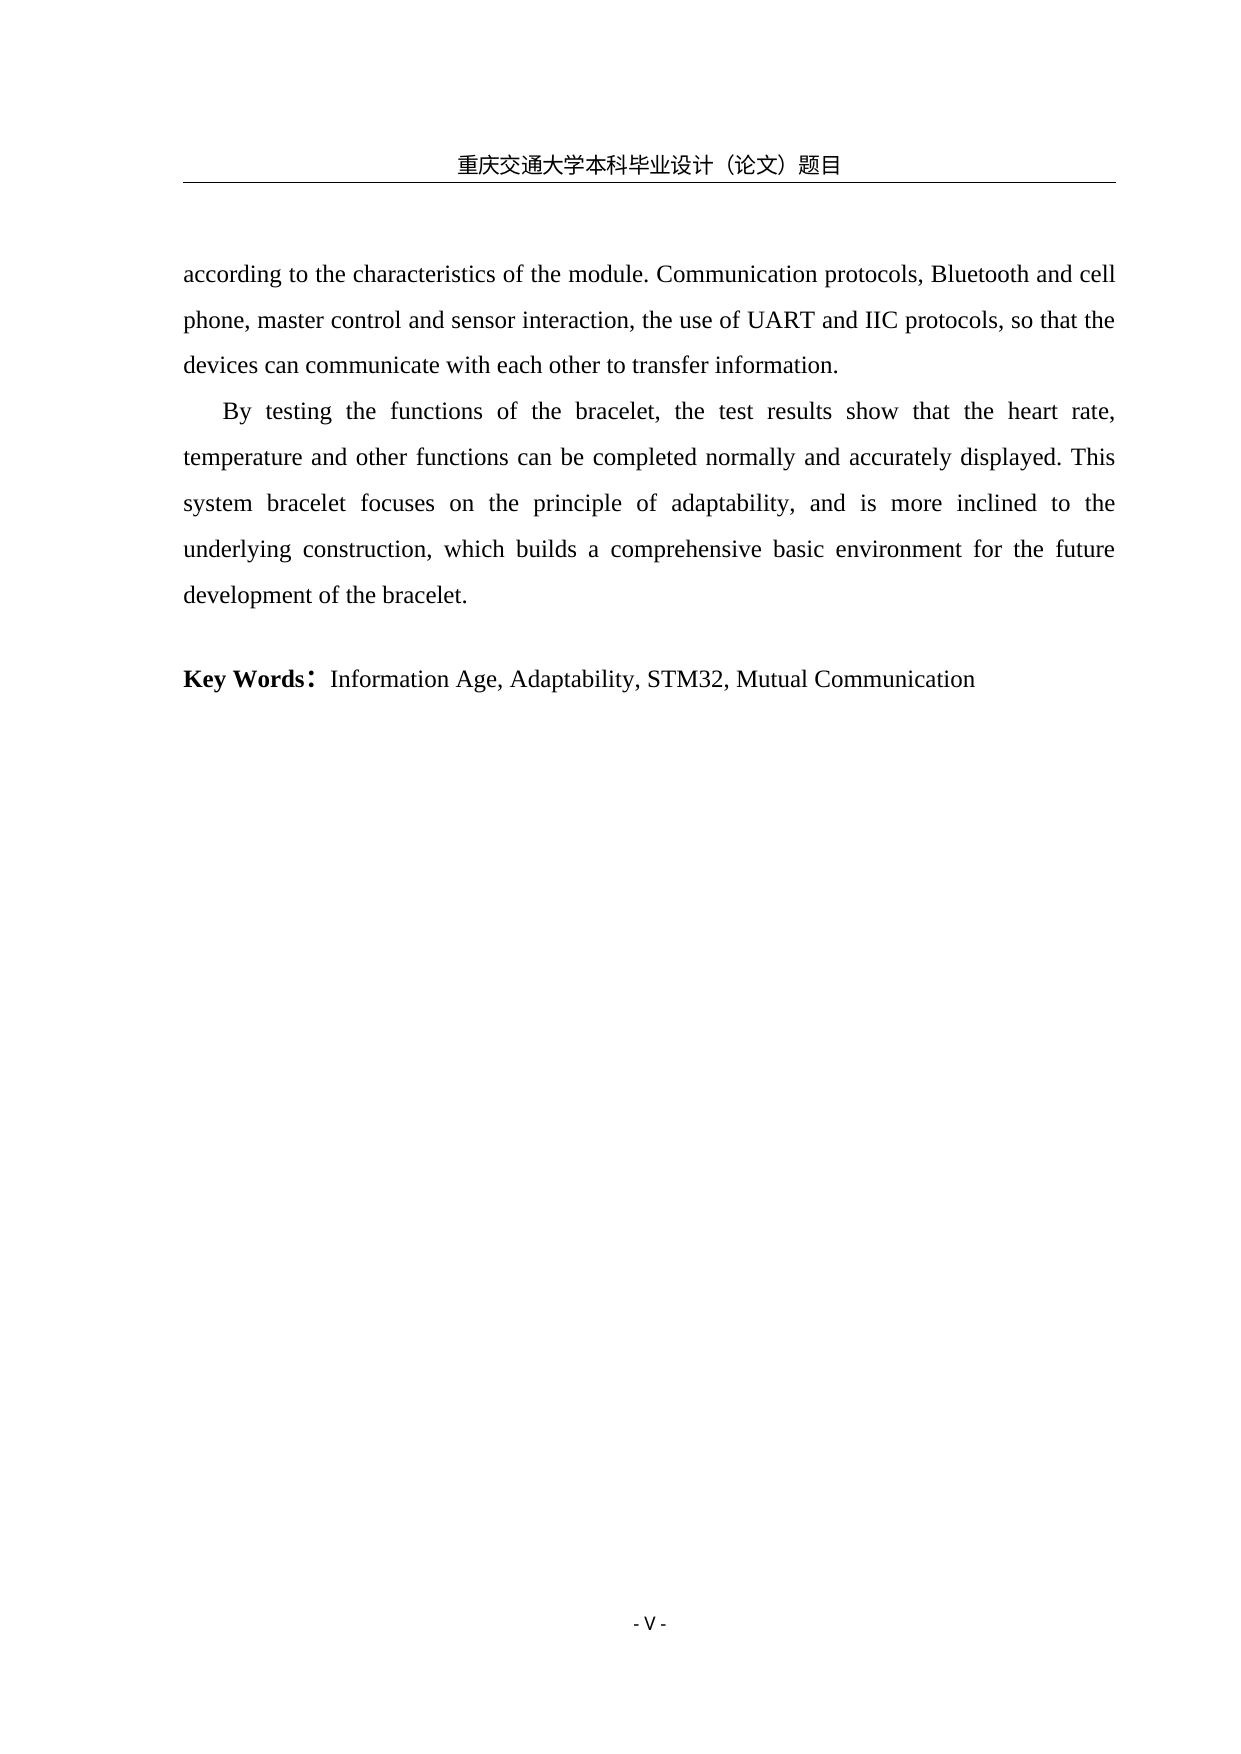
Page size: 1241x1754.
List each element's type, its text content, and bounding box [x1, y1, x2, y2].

text Key Words：Information Age, Adaptability, STM32, Mutual Communication [183, 658, 1116, 694]
text By testing the functions of the bracelet, the test results show that the heart rate, temperature and other functions can be completed normally and accurately displayed. This system bracelet focuses on the principle of adaptability, and is more inclined to the underlying construction, which builds a comprehensive basic environment for the future development of the bracelet. [183, 383, 1116, 612]
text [183, 246, 1116, 383]
